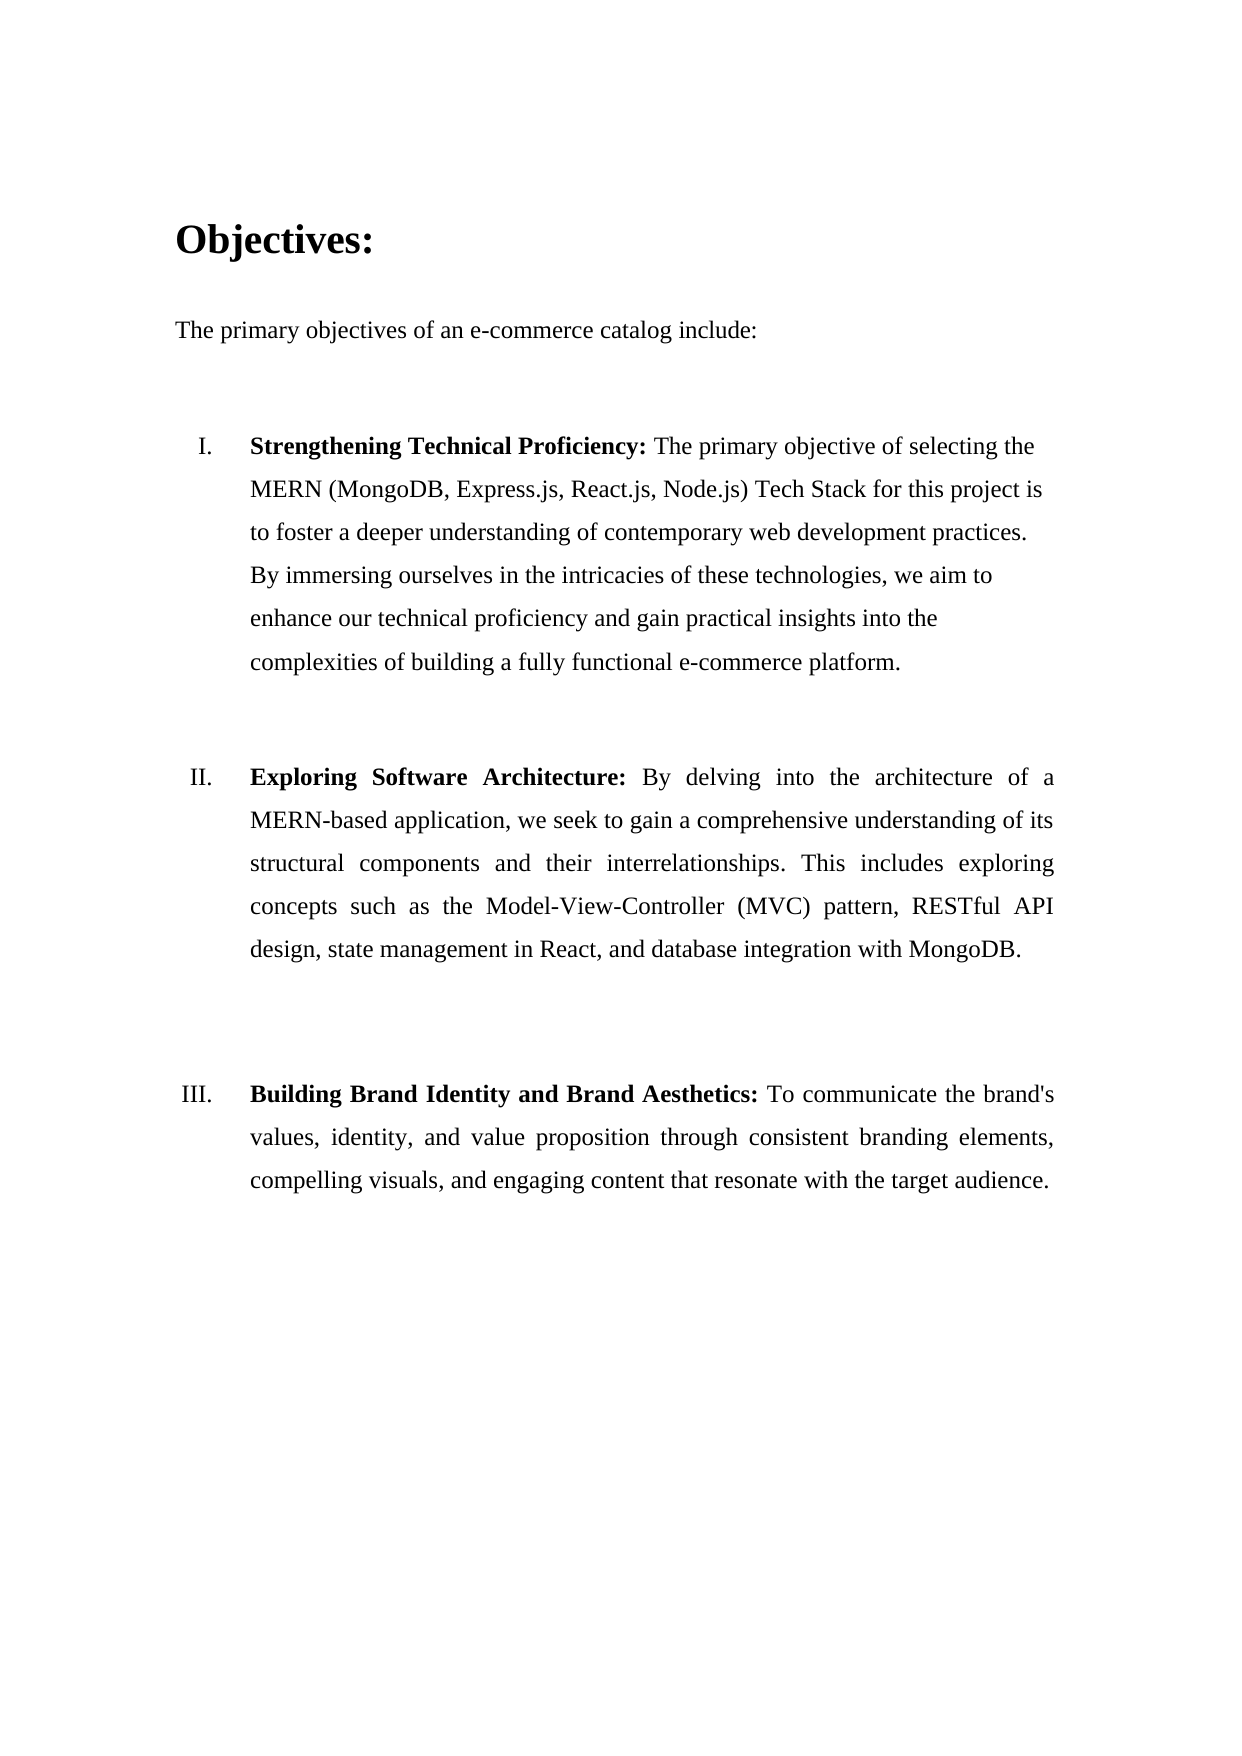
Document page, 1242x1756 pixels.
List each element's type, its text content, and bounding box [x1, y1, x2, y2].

list Building Brand Identity and Brand Aesthetics: To communicate the brand's values, identity, and value proposition through consistent branding elements, compelling visuals, and engaging content that resonate with the target audience. [212, 1079, 1055, 1194]
list Exploring Software Architecture: By delving into the architecture of a MERN-based application, we seek to gain a comprehensive understanding of its structural components and their interrelationships. This includes exploring concepts such as the Model-View-Controller (MVC) pattern, RESTful API design, state management in React, and database integration with MongoDB. [212, 762, 1055, 963]
list Strengthening Technical Proficiency: The primary objective of selecting the MERN (MongoDB, Express.js, React.js, Node.js) Tech Stack for this project is to foster a deeper understanding of contemporary web development practices. By immersing ourselves in the intricacies of these technologies, we aim to enhance our technical proficiency and gain practical insights into the complexities of building a fully functional e-commerce platform. [212, 431, 1055, 675]
text The primary objectives of an e-commerce catalog include: [175, 316, 1160, 344]
subtitle Objectives: [175, 214, 1160, 262]
